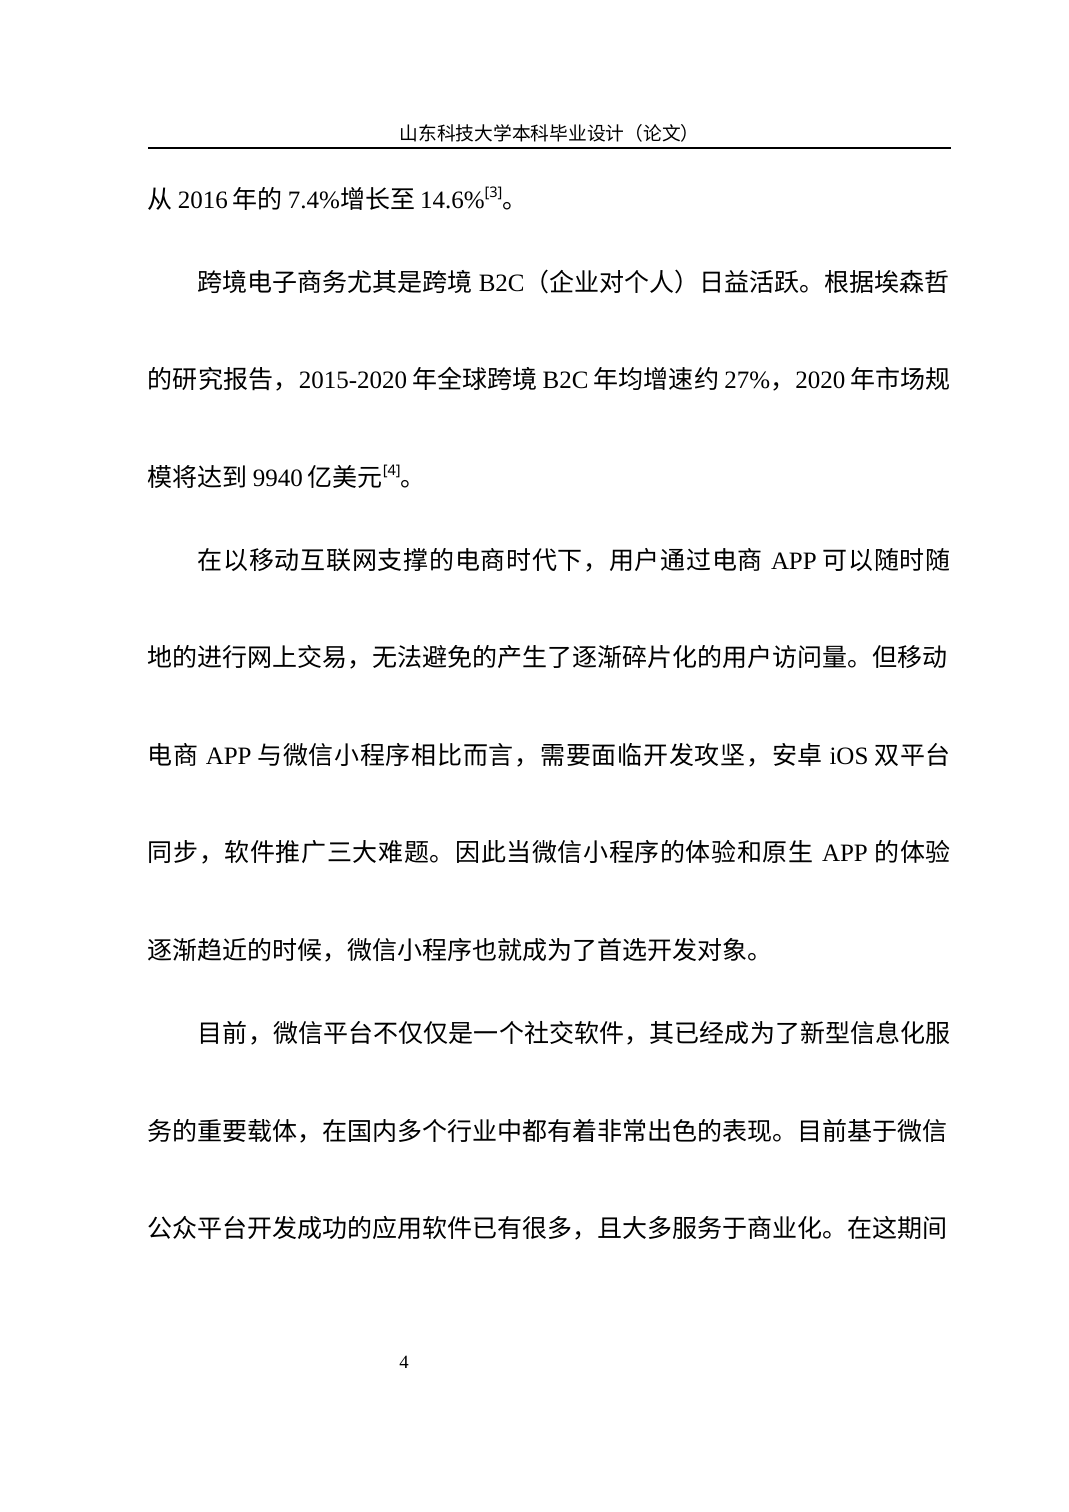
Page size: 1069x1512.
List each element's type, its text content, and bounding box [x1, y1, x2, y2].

list 跨境电子商务尤其是跨境B2C（企业对个人）日益活跃。根据埃森哲的研究报告，2015-2020年全球跨境B2C年均增速约27%，2020年市场规模将达到9940亿美元[4]。 [148, 248, 951, 508]
list 在以移动互联网支撑的电商时代下，用户通过电商APP可以随时随地的进行网上交易，无法避免的产生了逐渐碎片化的用户访问量。但移动电商 APP与微信小程序相比而言，需要面临开发攻坚，安卓iOS双平台同步，软件推广三大难题。因此当微信小程序的体验和原生 APP 的体验逐渐趋近的时候，微信小程序也就成为了首选开发对象。 [148, 526, 951, 981]
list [148, 999, 951, 1259]
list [148, 165, 951, 230]
